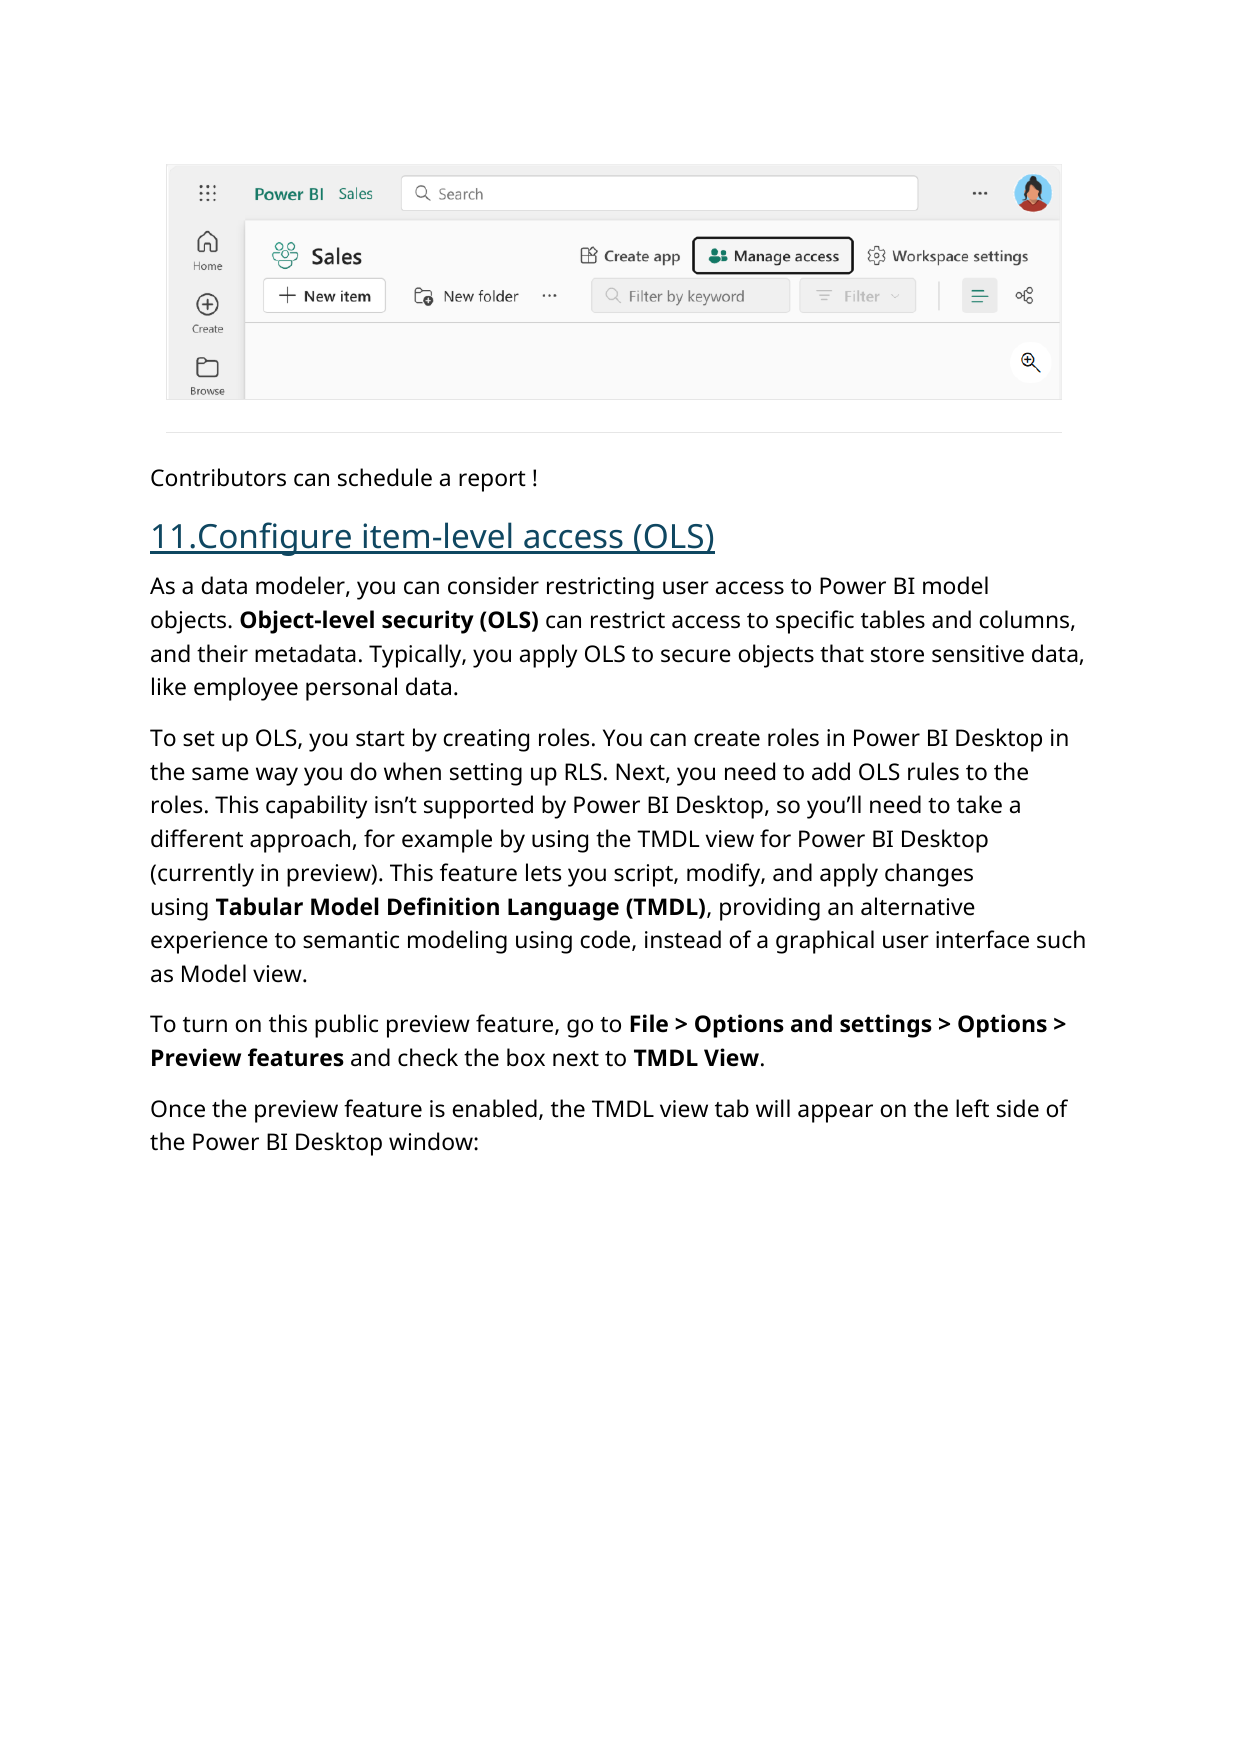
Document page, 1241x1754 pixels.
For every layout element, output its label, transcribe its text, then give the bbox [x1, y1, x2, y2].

text To turn on this public preview feature, go to File > Options and settings > Options > Preview features and check the box next to TMDL View. [150, 1008, 1090, 1073]
picture [150, 150, 1091, 444]
text Contributors can schedule a report ! [150, 462, 1090, 494]
text As a data modeler, you can consider restricting user access to Power BI model objects. Object-level security (OLS) can restrict access to specific tables and columns, and their metadata. Typically, you apply OLS to secure objects that store sensitive data, like employee personal data. [150, 570, 1090, 703]
text Once the preview feature is enabled, the TMDL view tab will appear on the left side of the Power BI Desktop window: [150, 1093, 1090, 1158]
subtitle 11.Configure item-level access (OLS) [150, 513, 1090, 558]
text To set up OLS, you start by creating roles. You can create roles in Power BI Desktop in the same way you do when setting up RLS. Next, you need to add OLS rules to the roles. This capability isn’t supported by Power BI Desktop, so you’ll need to take a different approach, for example by using the TMDL view for Power BI Desktop (currently in preview). This feature lets you script, modify, and apply changes using Tabular Model Definition Language (TMDL), providing an alternative experience to semantic modeling using code, instead of a graphical user interface such as Model view. [150, 722, 1090, 989]
